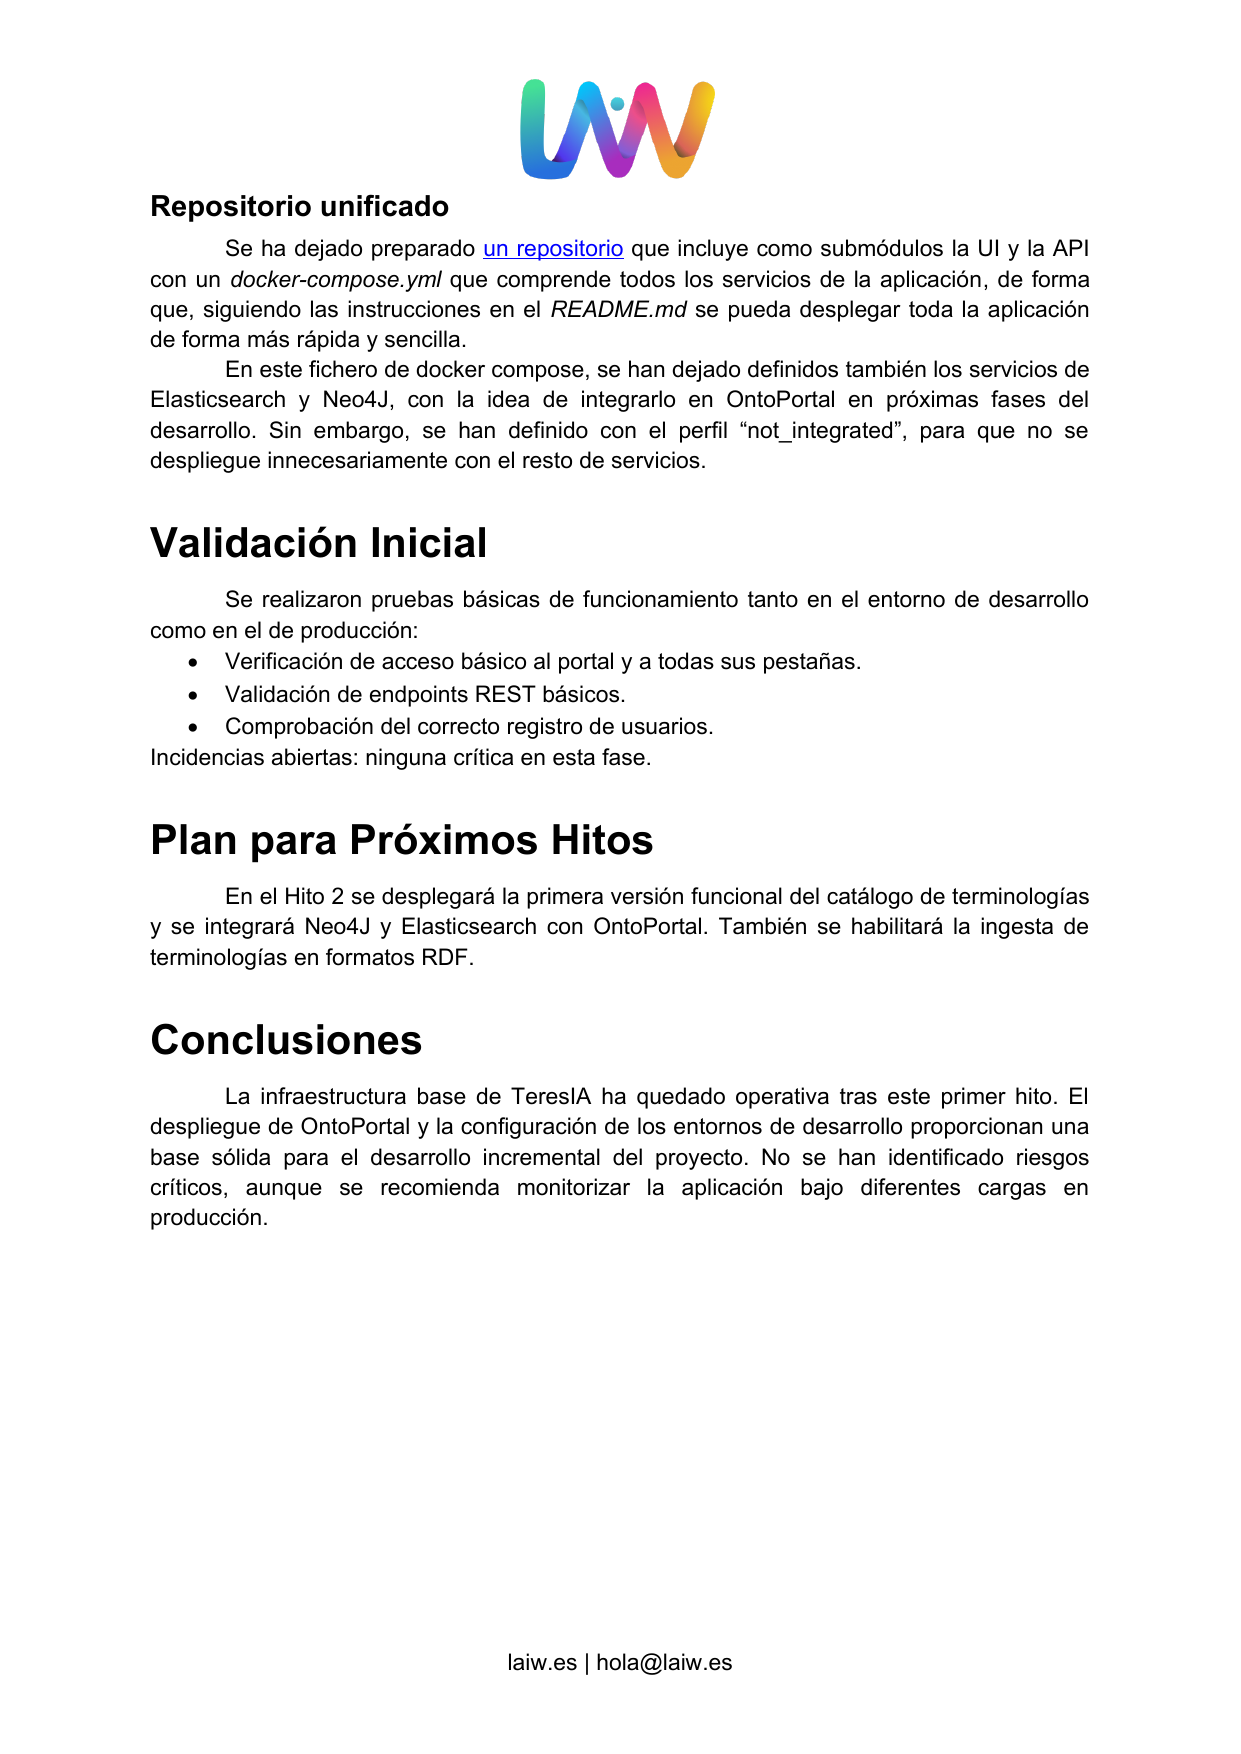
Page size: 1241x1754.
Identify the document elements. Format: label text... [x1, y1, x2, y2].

text La infraestructura base de TeresIA ha quedado operativa tras este primer hito. El despliegue de OntoPortal y la configuración de los entornos de desarrollo proporcionan una base sólida para el desarrollo incremental del proyecto. No se han identificado riesgos críticos, aunque se recomienda monitorizar la aplicación bajo diferentes cargas en producción. [150, 1083, 1090, 1230]
list Validación de endpoints REST básicos. [187, 679, 1090, 707]
list Verificación de acceso básico al portal y a todas sus pestañas. [187, 647, 1090, 675]
text Se ha dejado preparado un repositorio que incluye como submódulos la UI y la API con un docker-compose.yml que comprende todos los servicios de la aplicación, de forma que, siguiendo las instrucciones en el README.md se pueda desplegar toda la aplicación de forma más rápida y sencilla. [150, 235, 1090, 352]
text Se realizaron pruebas básicas de funcionamiento tanto en el entorno de desarrollo como en el de producción: [150, 586, 1090, 643]
subtitle Plan para Próximos Hitos [150, 816, 1090, 863]
subtitle Validación Inicial [150, 519, 1090, 567]
text En este fichero de docker compose, se han dejado definidos también los servicios de Elasticsearch y Neo4J, con la idea de integrarlo en OntoPortal en próximas fases del desarrollo. Sin embargo, se han definido con el perfil “not_integrated”, para que no se despliegue innecesariamente con el resto de servicios. [150, 356, 1090, 473]
picture [520, 75, 720, 185]
subtitle Repositorio unificado [150, 188, 1090, 222]
text En el Hito 2 se desplegará la primera versión funcional del catálogo de terminologías y se integrará Neo4J y Elasticsearch con OntoPortal. También se habilitará la ingesta de terminologías en formatos RDF. [150, 883, 1090, 970]
subtitle Conclusiones [150, 1015, 1090, 1063]
list Comprobación del correcto registro de usuarios. [187, 711, 1090, 739]
text Incidencias abiertas: ninguna crítica en esta fase. [150, 744, 1090, 770]
